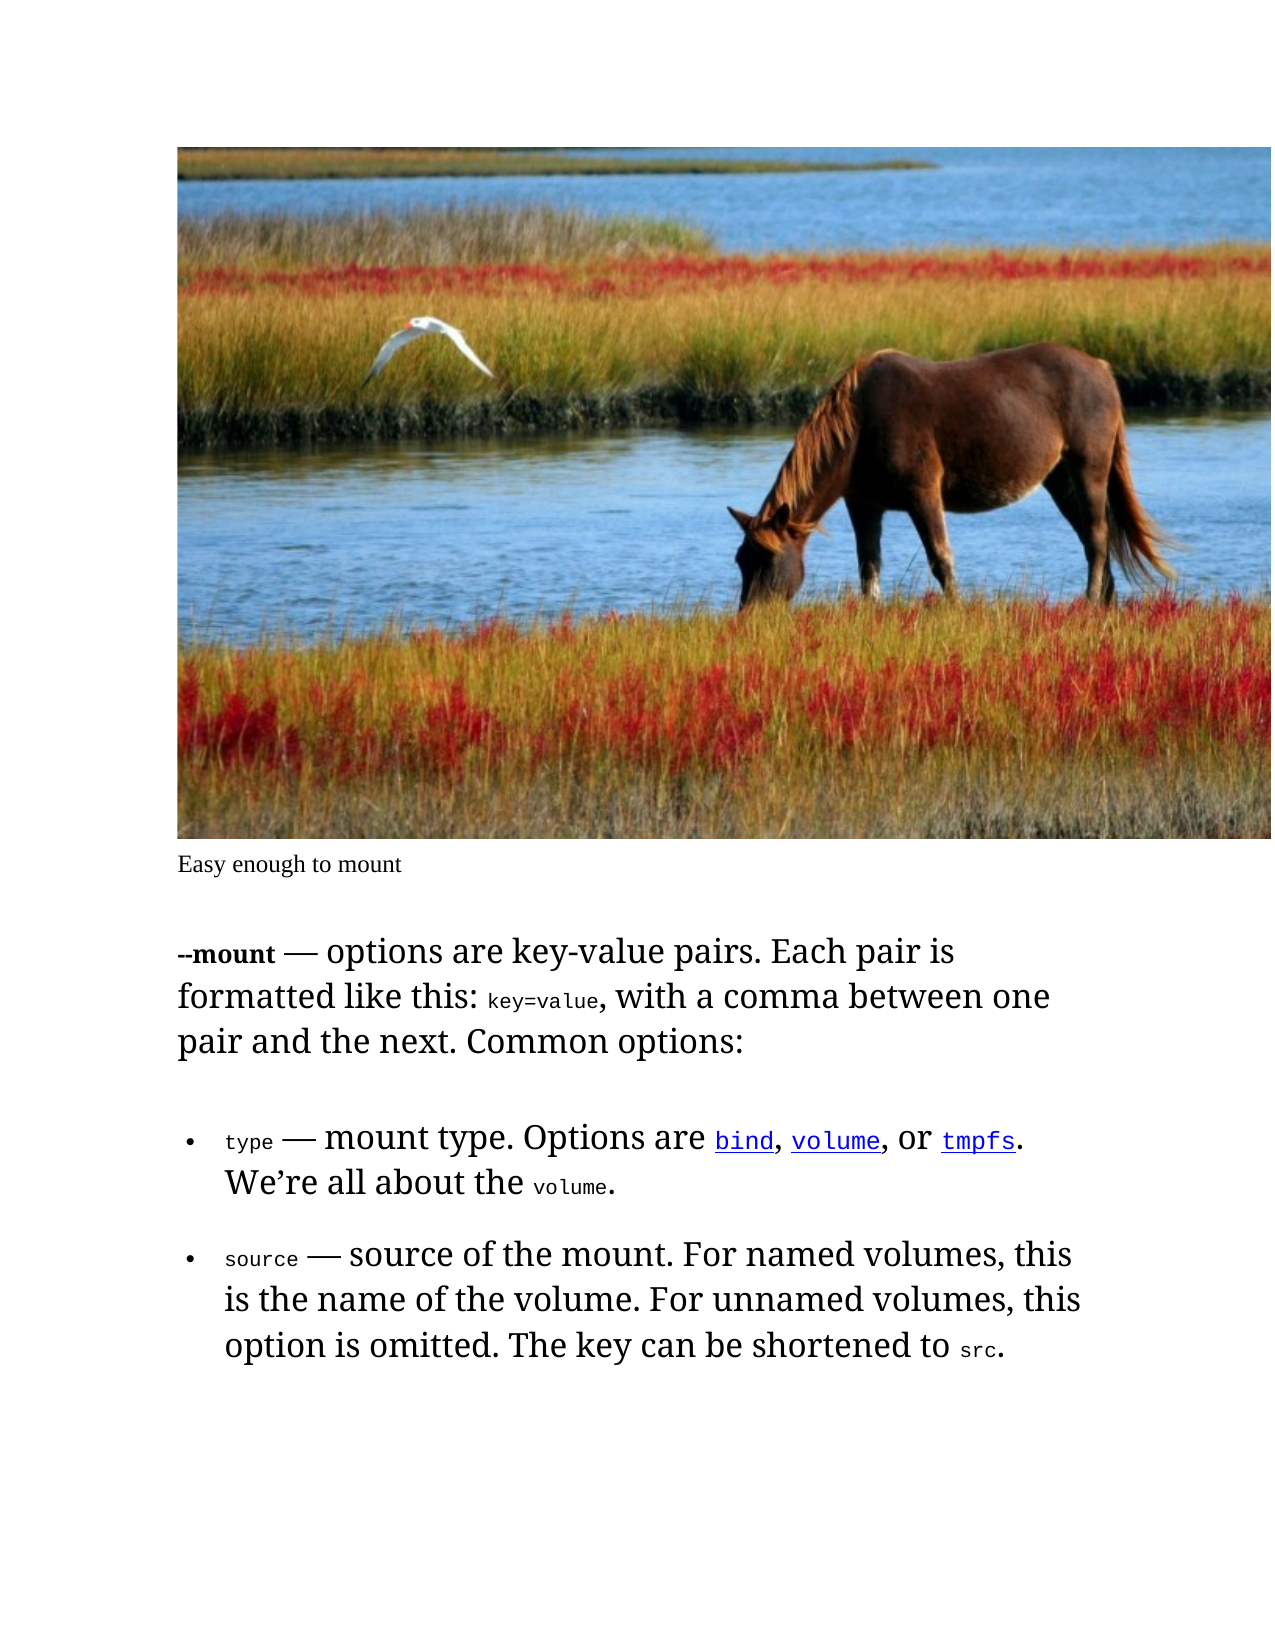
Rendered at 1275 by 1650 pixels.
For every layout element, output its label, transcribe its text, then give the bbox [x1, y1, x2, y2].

list type — mount type. Options are bind, volume, or tmpfs. We’re all about the volume. [187, 1114, 1098, 1204]
text --mount — options are key-value pairs. Each pair is formatted like this: key=value, with a comma between one pair and the next. Common options: [177, 927, 1098, 1064]
picture [177, 147, 1271, 839]
list source — source of the mount. For named volumes, this is the name of the volume. For unnamed volumes, this option is omitted. The key can be shortened to src. [187, 1231, 1098, 1367]
text Easy enough to mount [177, 849, 1098, 877]
